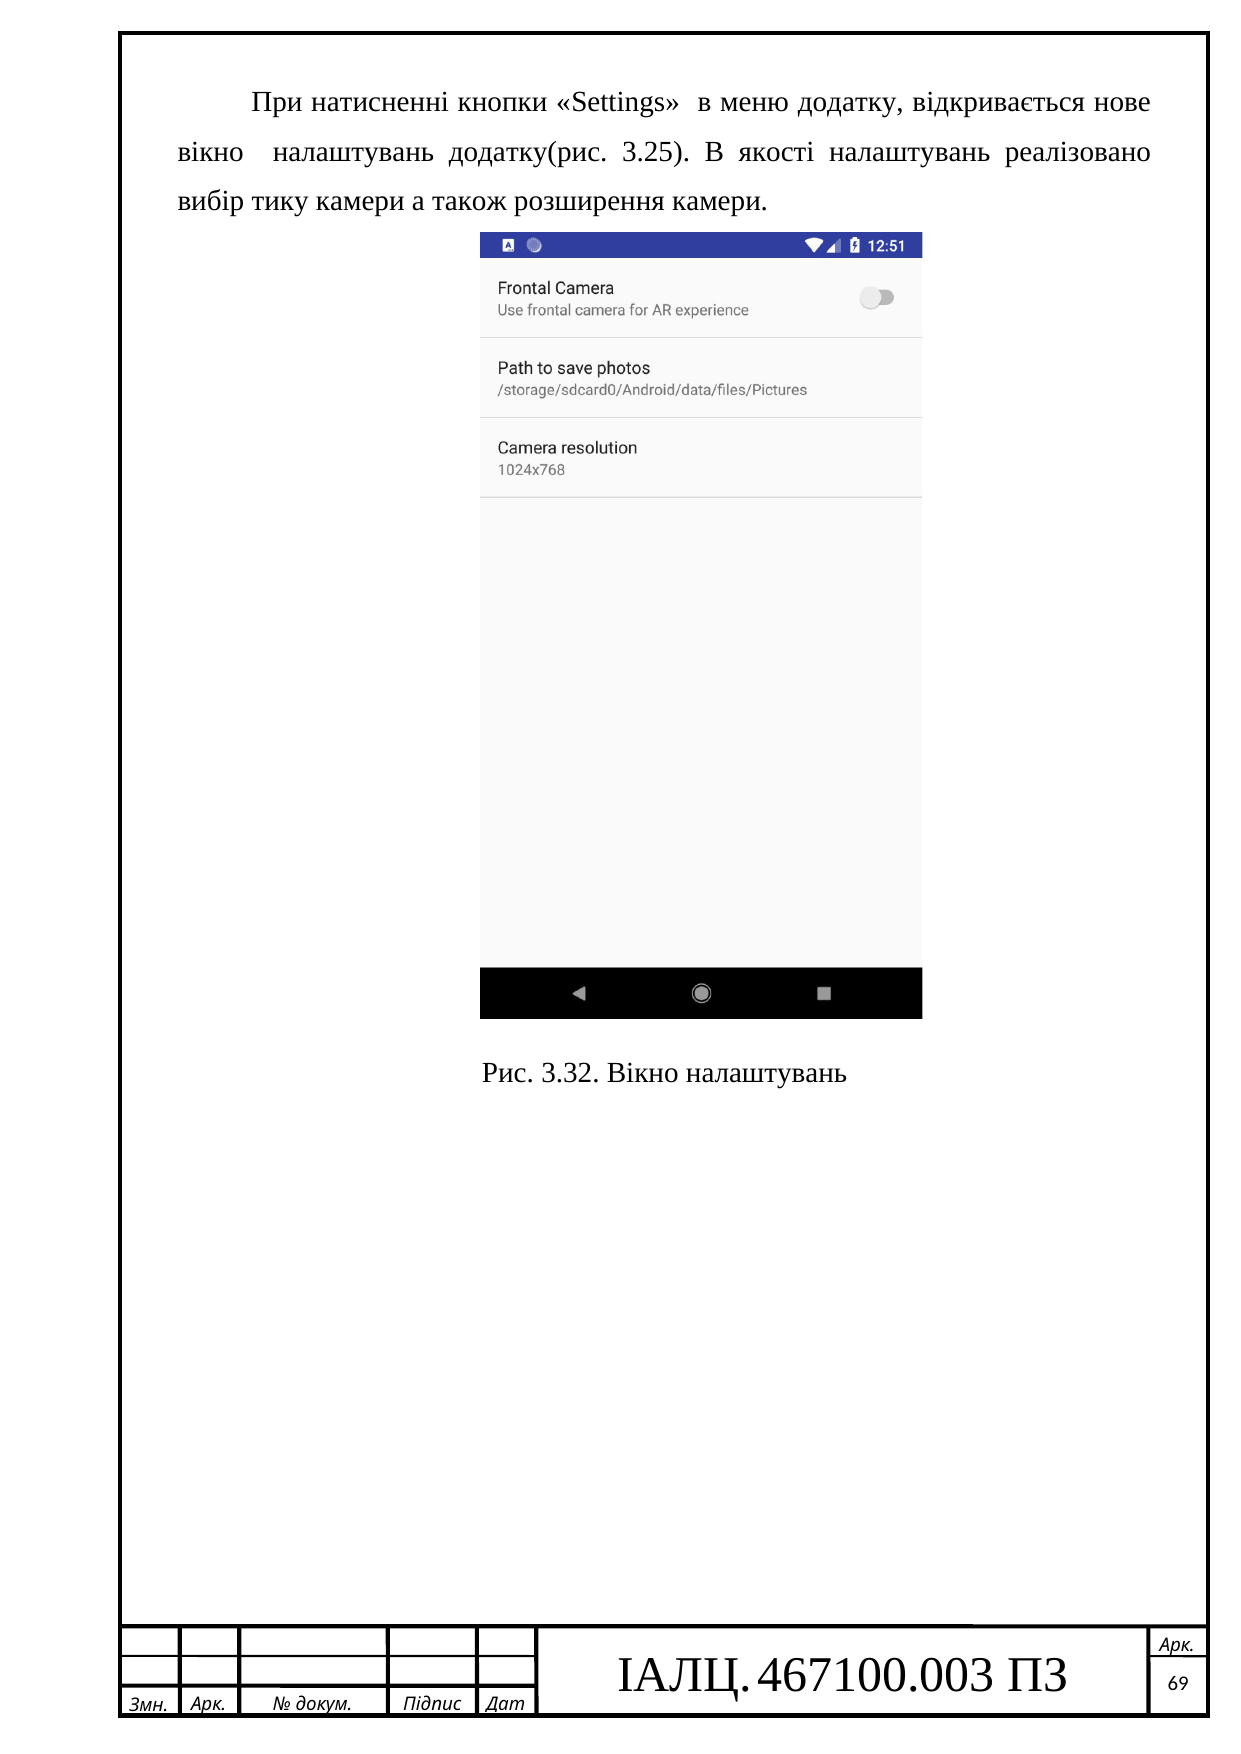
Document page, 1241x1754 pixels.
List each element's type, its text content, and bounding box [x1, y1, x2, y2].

text При натисненні кнопки «Settings» в меню додатку, відкривається нове вікно налаштувань додатку(рис. 3.25). В якості налаштувань реалізовано вибір тику камери а також розширення камери. [177, 84, 1152, 217]
picture [480, 232, 923, 1019]
